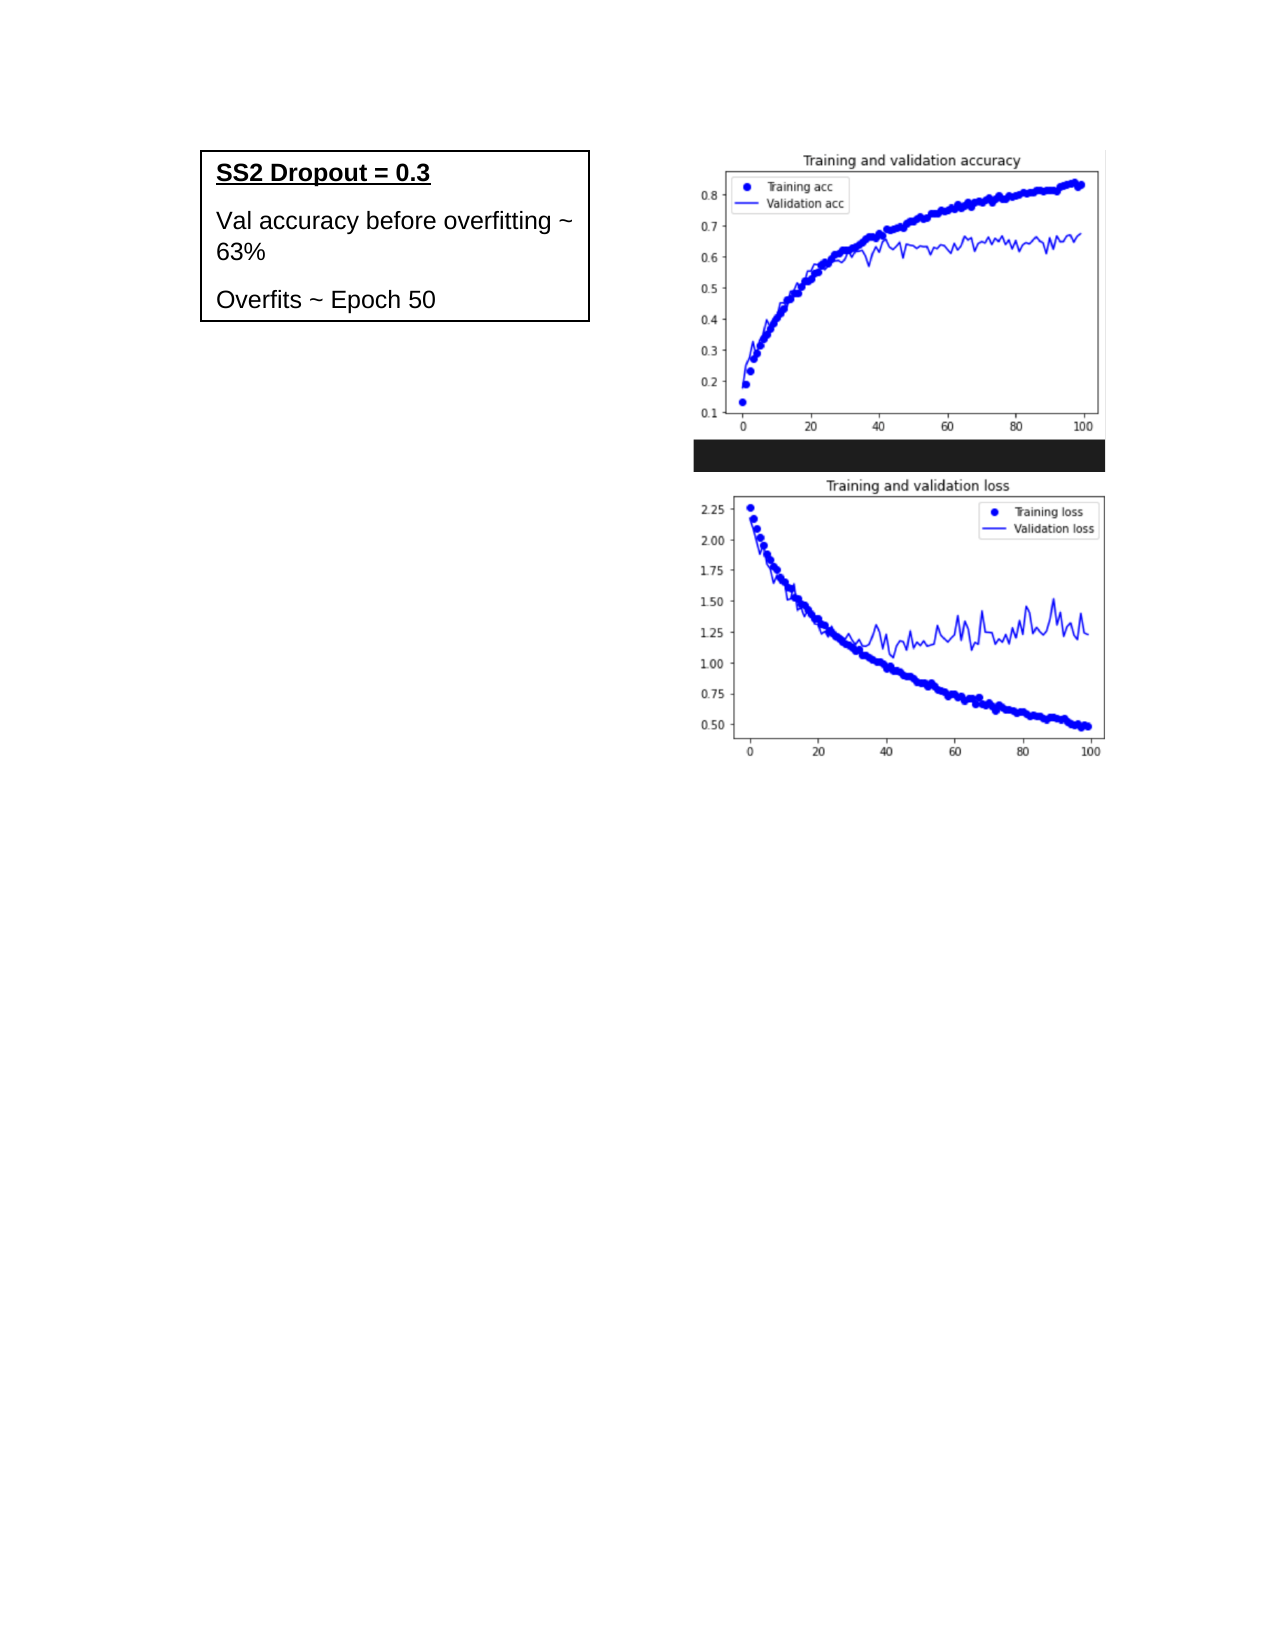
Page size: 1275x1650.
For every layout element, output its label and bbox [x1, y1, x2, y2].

picture [693, 150, 1106, 760]
